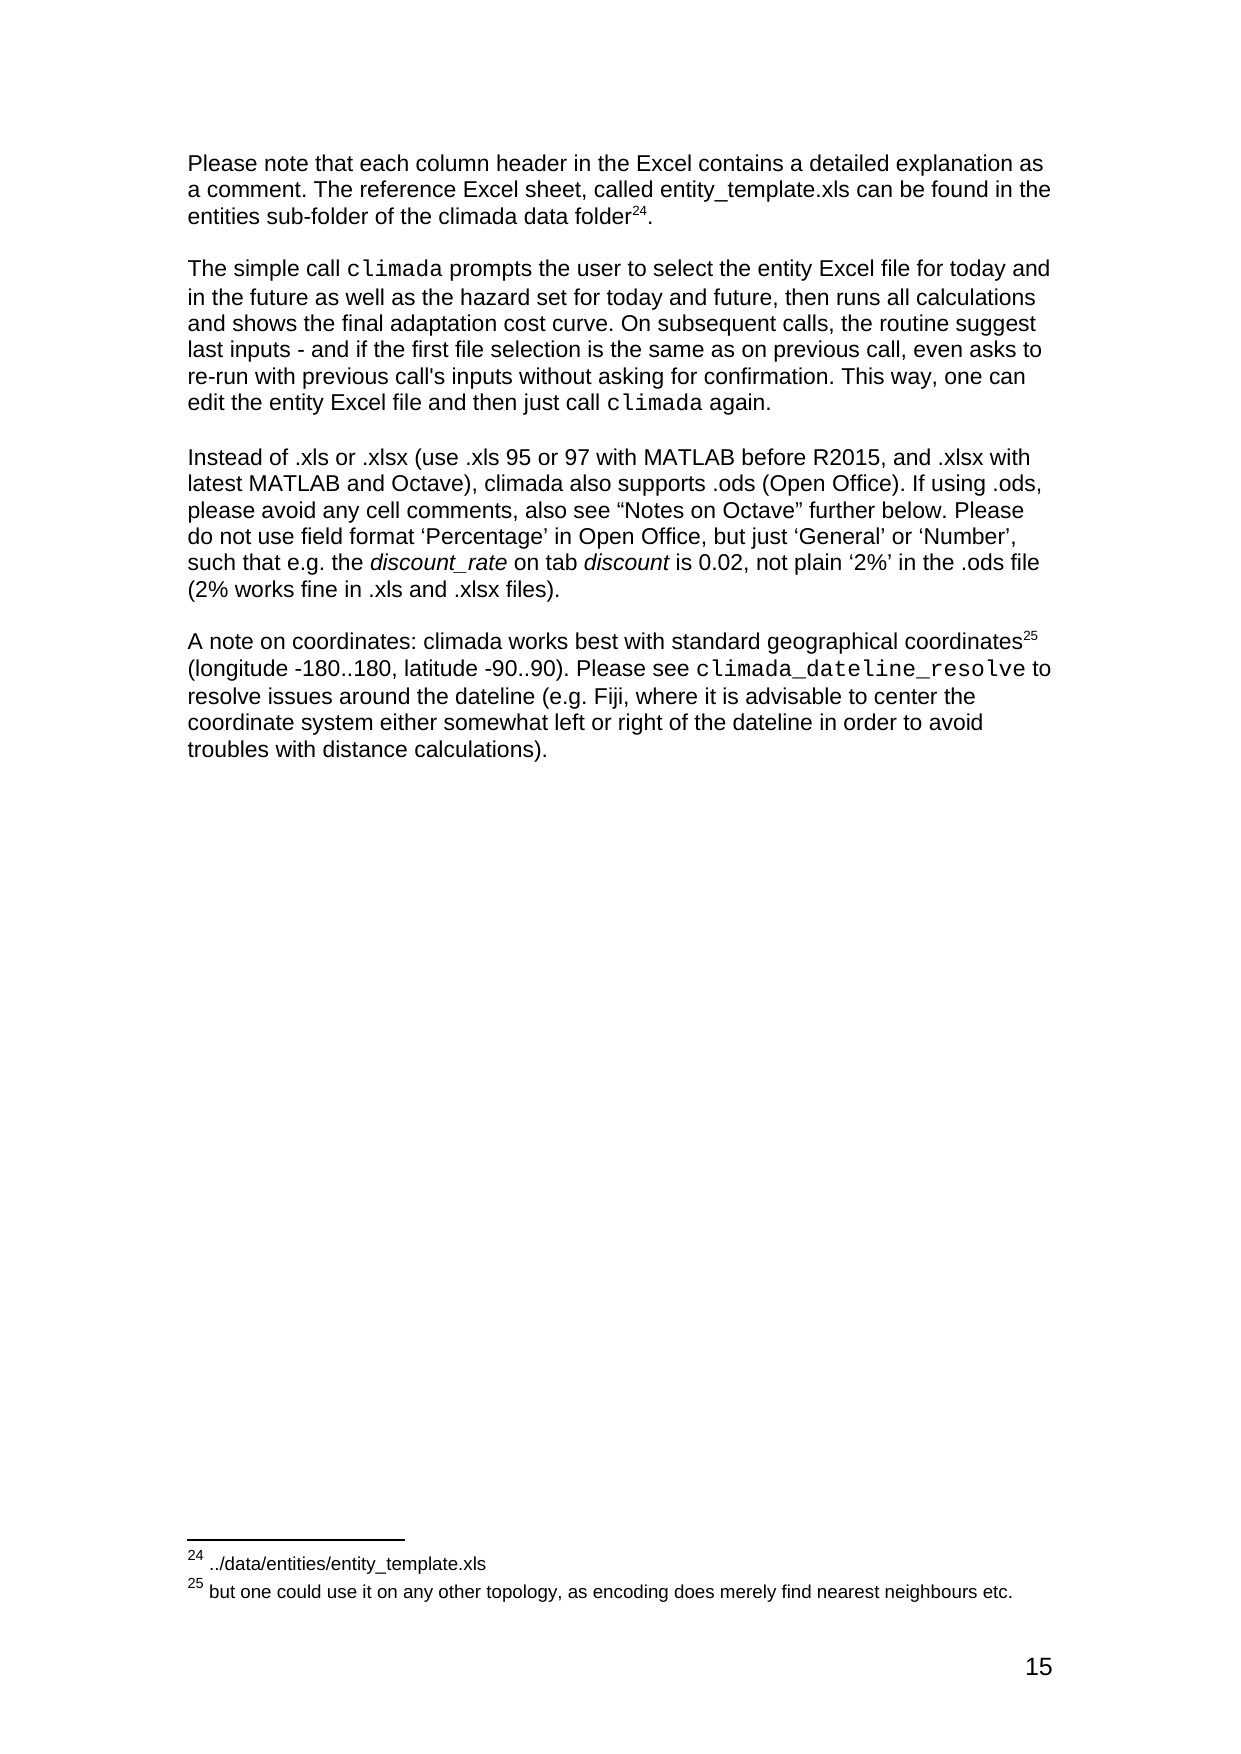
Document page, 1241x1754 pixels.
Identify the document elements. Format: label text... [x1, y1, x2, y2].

text A note on coordinates: climada works best with standard geographical coordinates (longitude -180..180, latitude -90..90). Please see climada_dateline_resolve to resolve issues around the dateline (e.g. Fiji, where it is advisable to center the coordinate system either somewhat left or right of the dateline in order to avoid troubles with distance calculations). [187, 628, 1053, 762]
text The simple call climada prompts the user to select the entity Excel file for today and in the future as well as the hazard set for today and future, then runs all calculations and shows the final adaptation cost curve. On subsequent calls, the routine suggest last inputs - and if the first file selection is the same as on previous call, even asks to re-run with previous call's inputs without asking for confirmation. This way, one can edit the entity Excel file and then just call climada again. [187, 255, 1053, 417]
text Instead of .xls or .xlsx (use .xls 95 or 97 with MATLAB before R2015, and .xlsx with latest MATLAB and Octave), climada also supports .ods (Open Office). If using .ods, please avoid any cell comments, also see “Notes on Octave” further below. Please do not use field format ‘Percentage’ in Open Office, but just ‘General’ or ‘Number’, such that e.g. the discount_rate on tab discount is 0.02, not plain ‘2%’ in the .ods file (2% works fine in .xls and .xlsx files). [187, 444, 1053, 602]
text Please note that each column header in the Excel contains a detailed explanation as a comment. The reference Excel sheet, called entity_template.xls can be found in the entities sub-folder of the climada data folder. [187, 150, 1053, 229]
